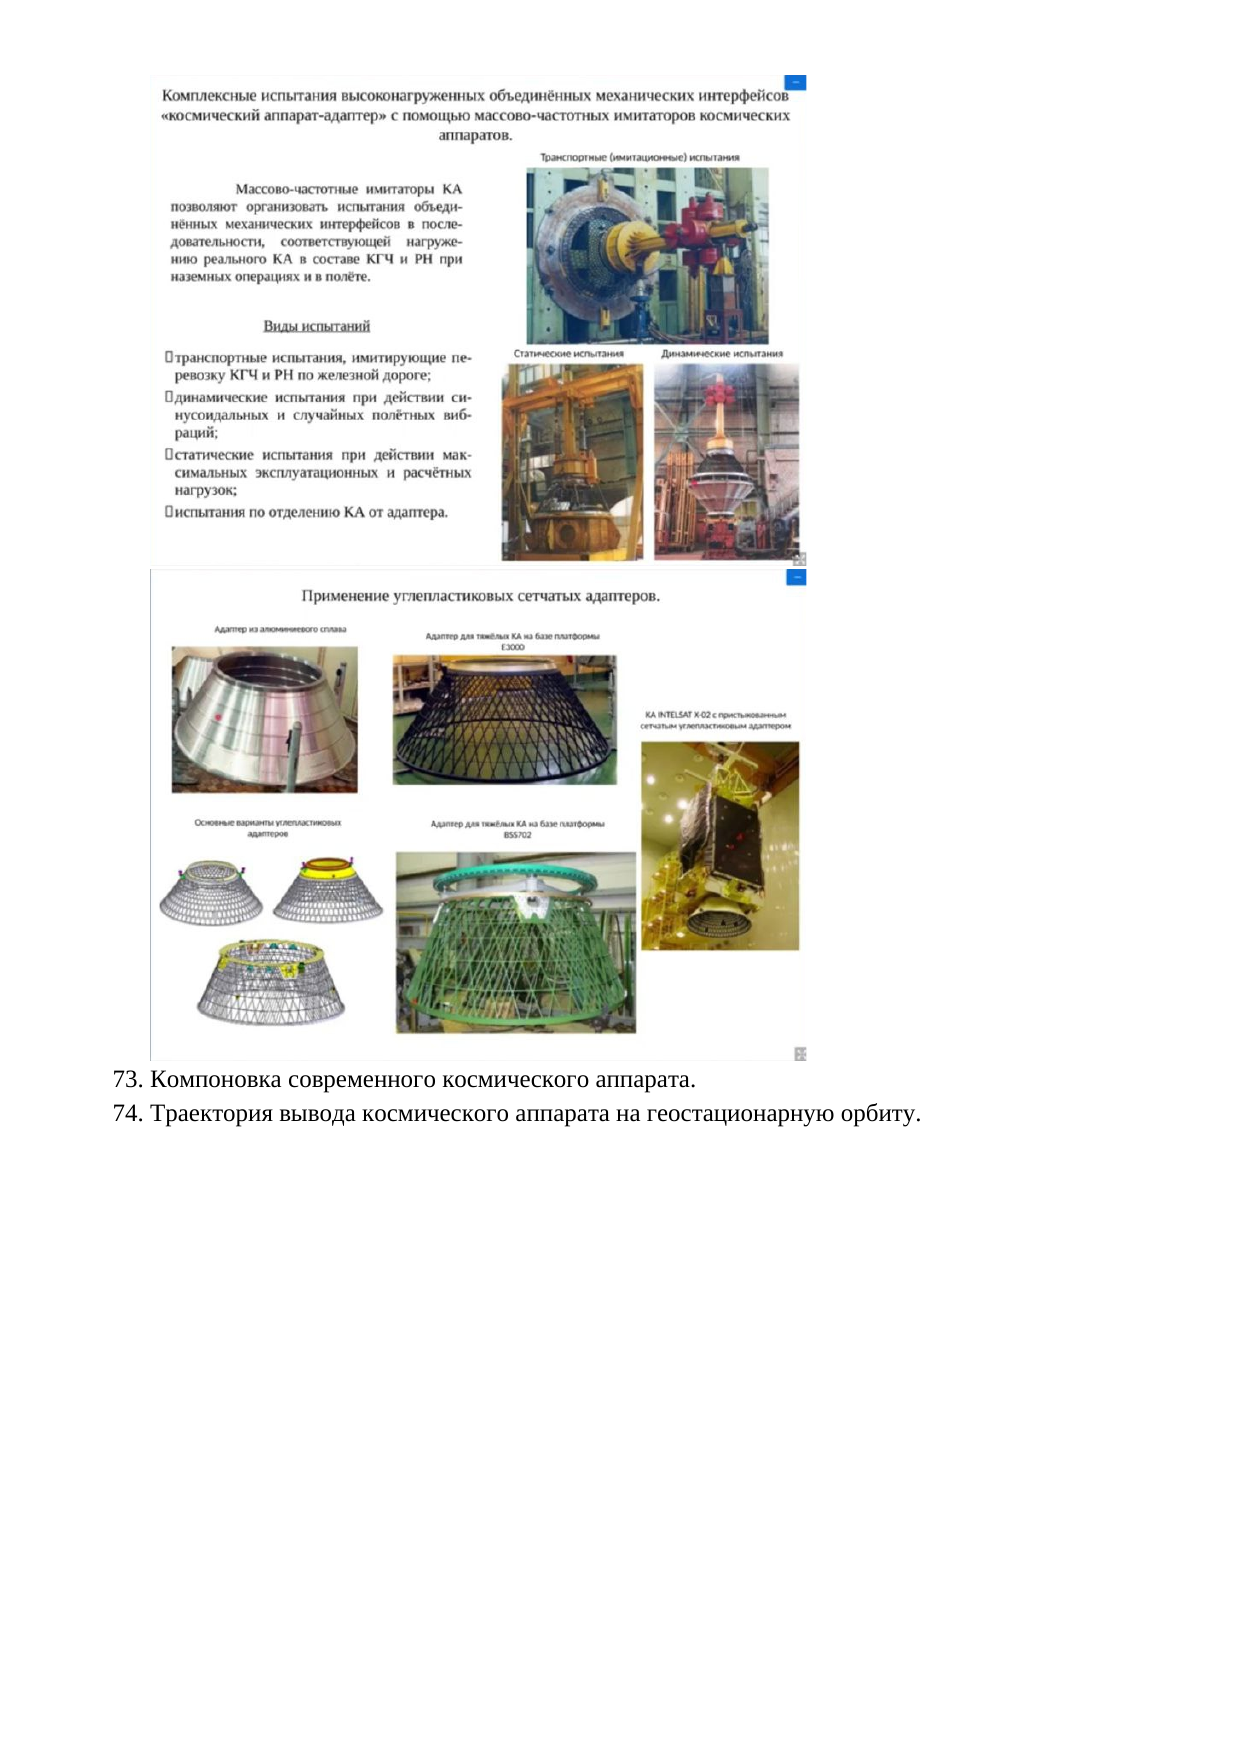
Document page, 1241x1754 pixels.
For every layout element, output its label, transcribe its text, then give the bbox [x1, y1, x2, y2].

list Траектория вывода космического аппарата на геостационарную орбиту. [112, 1098, 1165, 1126]
picture [150, 75, 807, 566]
list Компоновка современного космического аппарата. [112, 1064, 1165, 1093]
picture [150, 569, 807, 1061]
